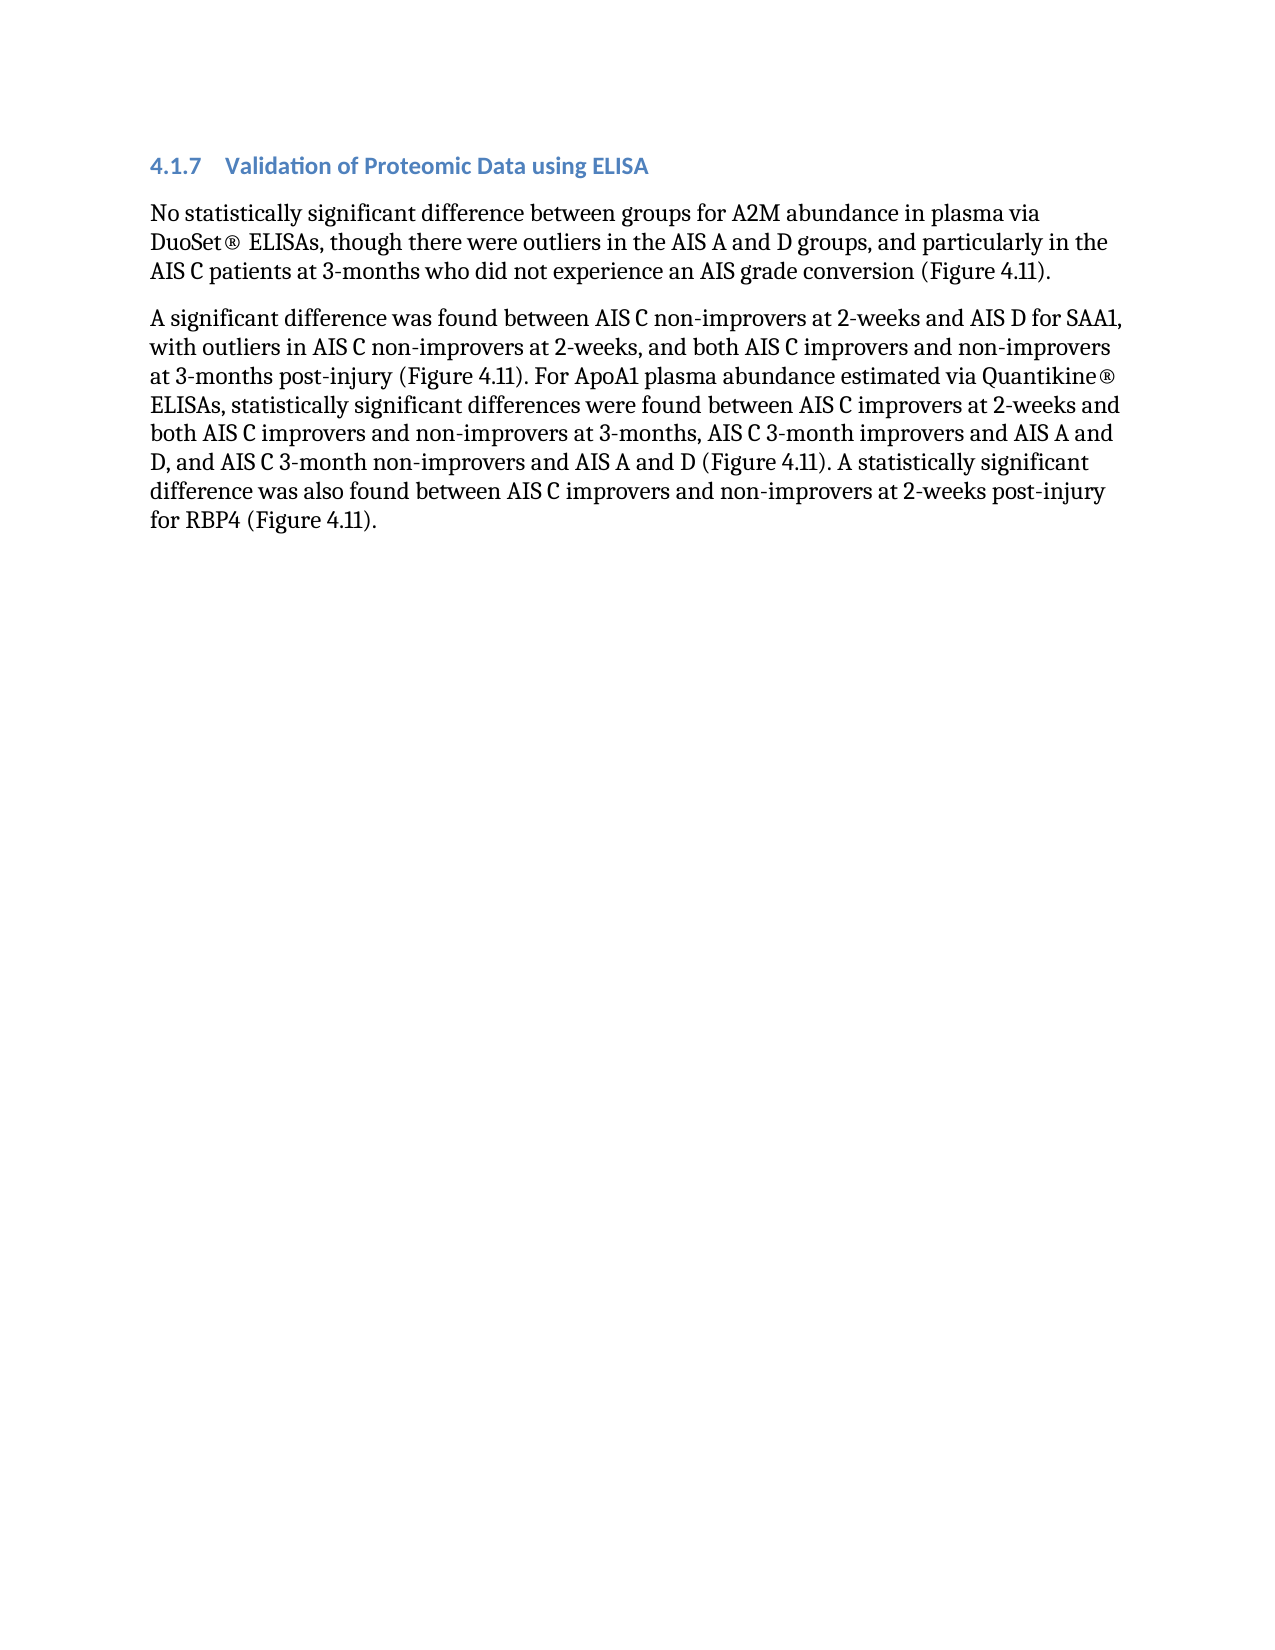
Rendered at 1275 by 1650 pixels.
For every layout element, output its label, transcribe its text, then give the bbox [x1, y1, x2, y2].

text A significant difference was found between AIS C non-improvers at 2-weeks and AIS D for SAA1, with outliers in AIS C non-improvers at 2-weeks, and both AIS C improvers and non-improvers at 3-months post-injury (Figure 4.11). For ApoA1 plasma abundance estimated via Quantikine® ELISAs, statistically significant differences were found between AIS C improvers at 2-weeks and both AIS C improvers and non-improvers at 3-months, AIS C 3-month improvers and AIS A and D, and AIS C 3-month non-improvers and AIS A and D (Figure 4.11). A statistically significant difference was also found between AIS C improvers and non-improvers at 2-weeks post-injury for RBP4 (Figure 4.11). [150, 304, 1125, 534]
subtitle 4.1.7 Validation of Proteomic Data using ELISA [150, 150, 1125, 181]
text No statistically significant difference between groups for A2M abundance in plasma via DuoSet® ELISAs, though there were outliers in the AIS A and D groups, and particularly in the AIS C patients at 3-months who did not experience an AIS grade conversion (Figure 4.11). [150, 199, 1125, 286]
